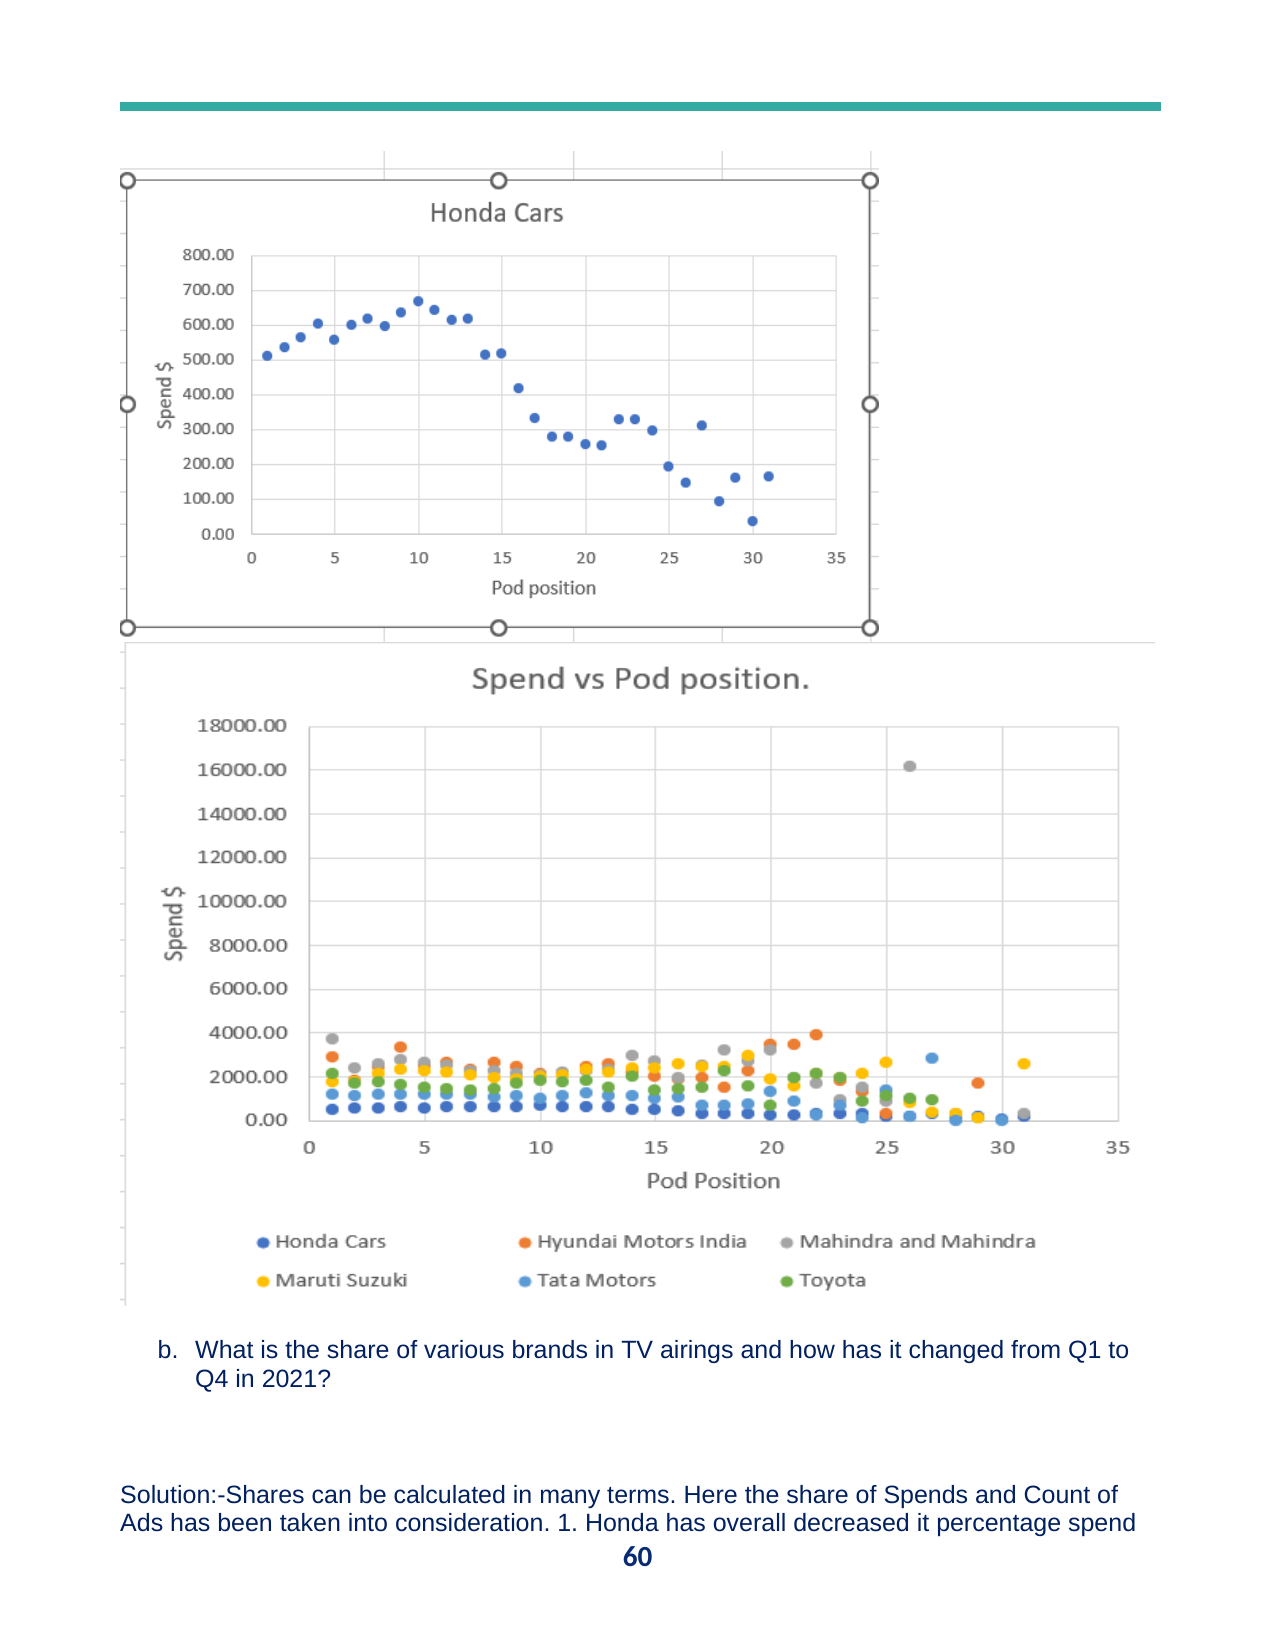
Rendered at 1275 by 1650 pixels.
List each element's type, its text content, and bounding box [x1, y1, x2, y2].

picture [120, 151, 1155, 1306]
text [120, 1479, 1155, 1537]
list What is the share of various brands in TV airings and how has it changed from Q1 to Q4 in 2021? [157, 1335, 1155, 1392]
